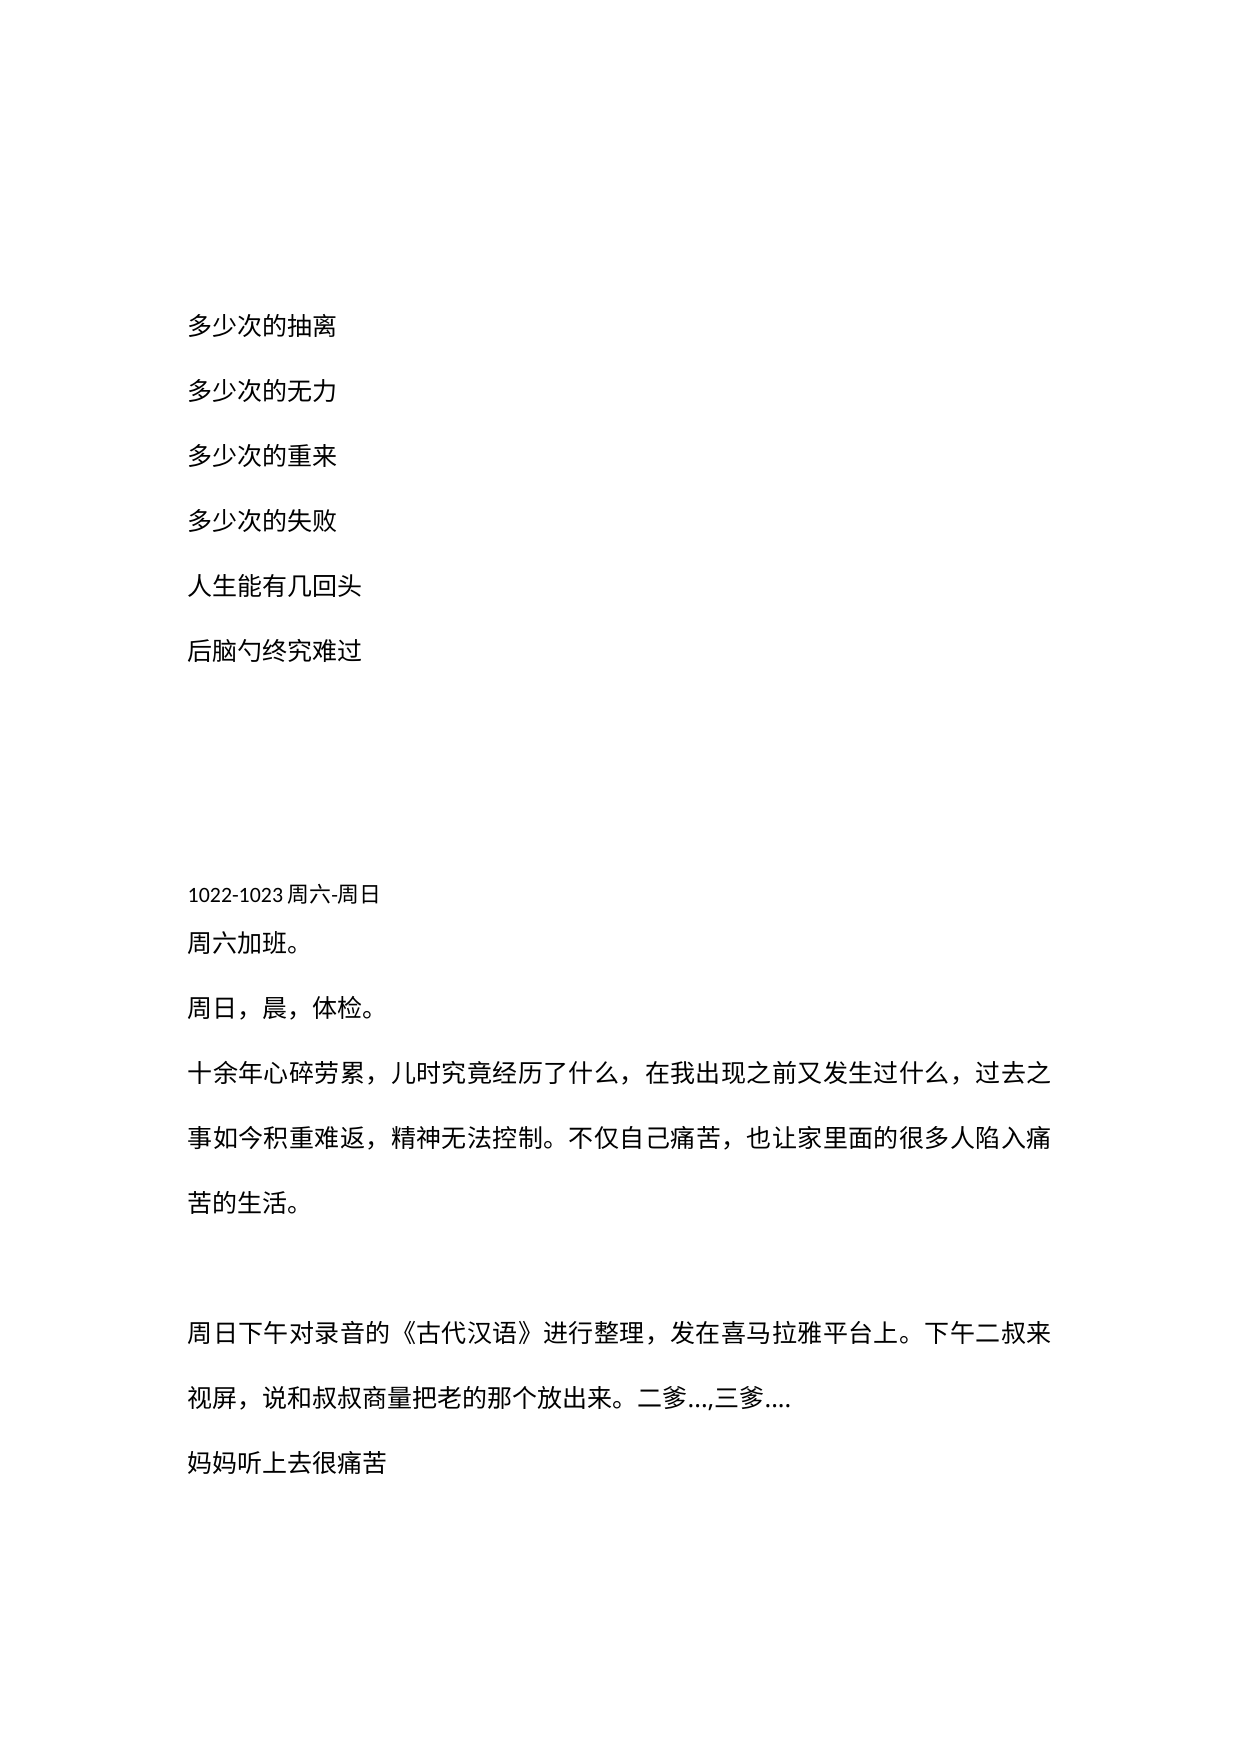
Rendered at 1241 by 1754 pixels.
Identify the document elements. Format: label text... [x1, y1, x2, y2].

text 周日下午对录音的《古代汉语》进行整理，发在喜马拉雅平台上。下午二叔来视屏，说和叔叔商量把老的那个放出来。二爹...,三爹.... [187, 1299, 1053, 1429]
text 周六加班。 [187, 909, 1053, 974]
text 多少次的抽离 [187, 292, 1053, 357]
text 十余年心碎劳累，儿时究竟经历了什么，在我出现之前又发生过什么，过去之事如今积重难返，精神无法控制。不仅自己痛苦，也让家里面的很多人陷入痛苦的生活。 [187, 1039, 1053, 1234]
text 多少次的失败 [187, 487, 1053, 552]
text 1022-1023周六-周日 [187, 877, 1053, 909]
text 人生能有几回头 [187, 552, 1053, 617]
text 妈妈听上去很痛苦 [187, 1429, 1053, 1494]
text 周日，晨，体检。 [187, 974, 1053, 1039]
text 多少次的重来 [187, 422, 1053, 487]
text 多少次的无力 [187, 357, 1053, 422]
text 后脑勺终究难过 [187, 617, 1053, 682]
